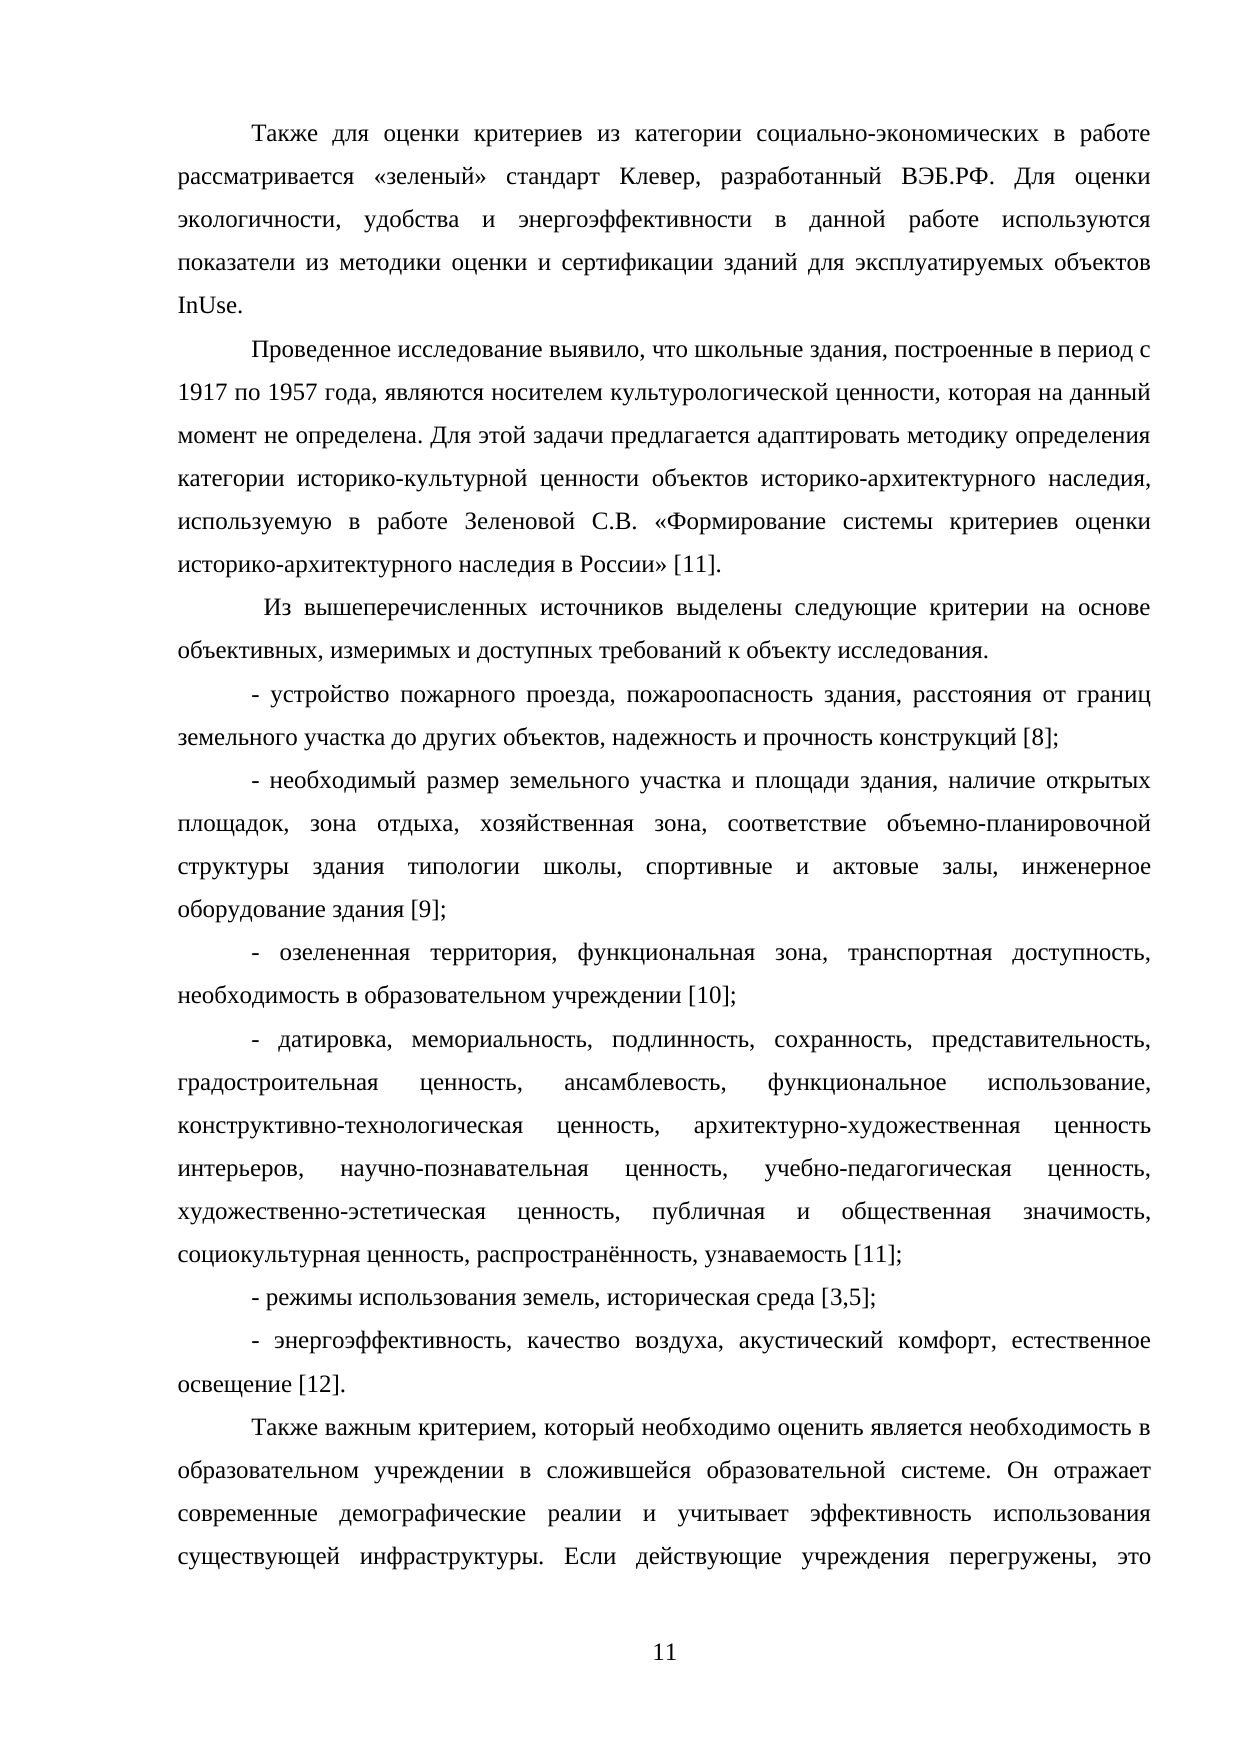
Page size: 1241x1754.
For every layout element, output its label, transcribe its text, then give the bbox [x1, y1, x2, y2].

text - датировка, мемориальность, подлинность, сохранность, представительность, градостроительная ценность, ансамблевость, функциональное использование, конструктивно-технологическая ценность, архитектурно-художественная ценность интерьеров, научно-познавательная ценность, учебно-педагогическая ценность, художественно-эстетическая ценность, публичная и общественная значимость, социокультурная ценность, распространённость, узнаваемость [11]; [177, 1024, 1152, 1268]
text - устройство пожарного проезда, пожароопасность здания, расстояния от границ земельного участка до других объектов, надежность и прочность конструкций [8]; [177, 679, 1152, 751]
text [177, 1412, 1152, 1570]
text - необходимый размер земельного участка и площади здания, наличие открытых площадок, зона отдыха, хозяйственная зона, соответствие объемно-планировочной структуры здания типологии школы, спортивные и актовые залы, инженерное оборудование здания [9]; [177, 765, 1152, 923]
text - энергоэффективность, качество воздуха, акустический комфорт, естественное освещение [12]. [177, 1326, 1152, 1397]
text - озелененная территория, функциональная зона, транспортная доступность, необходимость в образовательном учреждении [10]; [177, 937, 1152, 1009]
text Из вышеперечисленных источников выделены следующие критерии на основе объективных, измеримых и доступных требований к объекту исследования. [177, 592, 1152, 664]
text Также для оценки критериев из категории социально-экономических в работе рассматривается «зеленый» стандарт Клевер, разработанный ВЭБ.РФ. Для оценки экологичности, удобства и энергоэффективности в данной работе используются показатели из методики оценки и сертификации зданий для эксплуатируемых объектов InUse. [177, 118, 1152, 319]
text - режимы использования земель, историческая среда [3,5]; [177, 1282, 1152, 1311]
text Проведенное исследование выявило, что школьные здания, построенные в период с 1917 по 1957 года, являются носителем культурологической ценности, которая на данный момент не определена. Для этой задачи предлагается адаптировать методику определения категории историко-культурной ценности объектов историко-архитектурного наследия, используемую в работе Зеленовой С.В. «Формирование системы критериев оценки историко-архитектурного наследия в России» [11]. [177, 334, 1152, 578]
